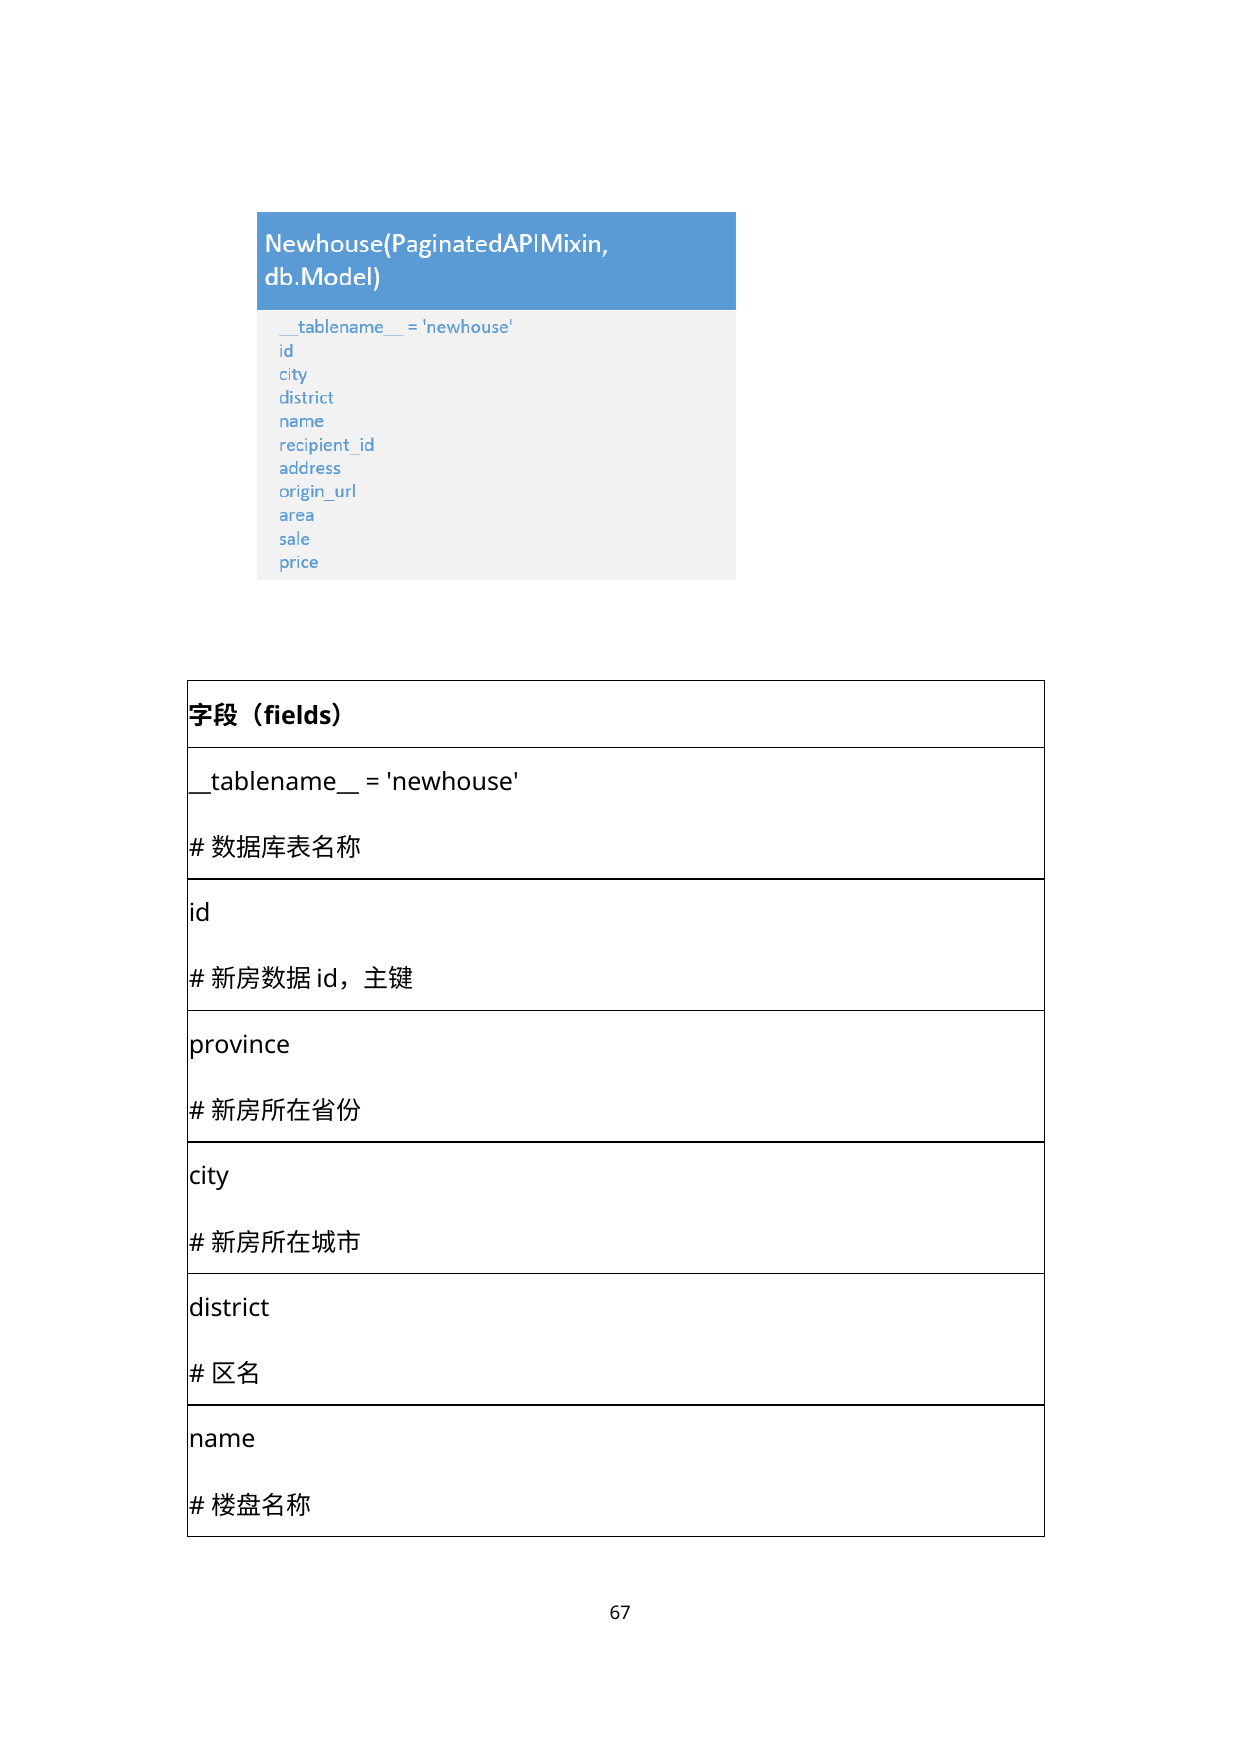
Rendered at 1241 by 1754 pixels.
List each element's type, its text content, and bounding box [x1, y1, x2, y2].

picture [187, 166, 808, 641]
table_cell id # 新房数据id，主键 [188, 880, 1044, 1009]
table_cell district # 区名 [188, 1274, 1044, 1404]
table_cell name # 楼盘名称 [188, 1406, 1044, 1536]
table_cell city # 新房所在城市 [188, 1143, 1044, 1273]
table_header 字段（fields） [188, 681, 1044, 746]
table_cell province # 新房所在省份 [188, 1011, 1044, 1141]
table_cell __tablename__ = 'newhouse' # 数据库表名称 [188, 748, 1044, 878]
